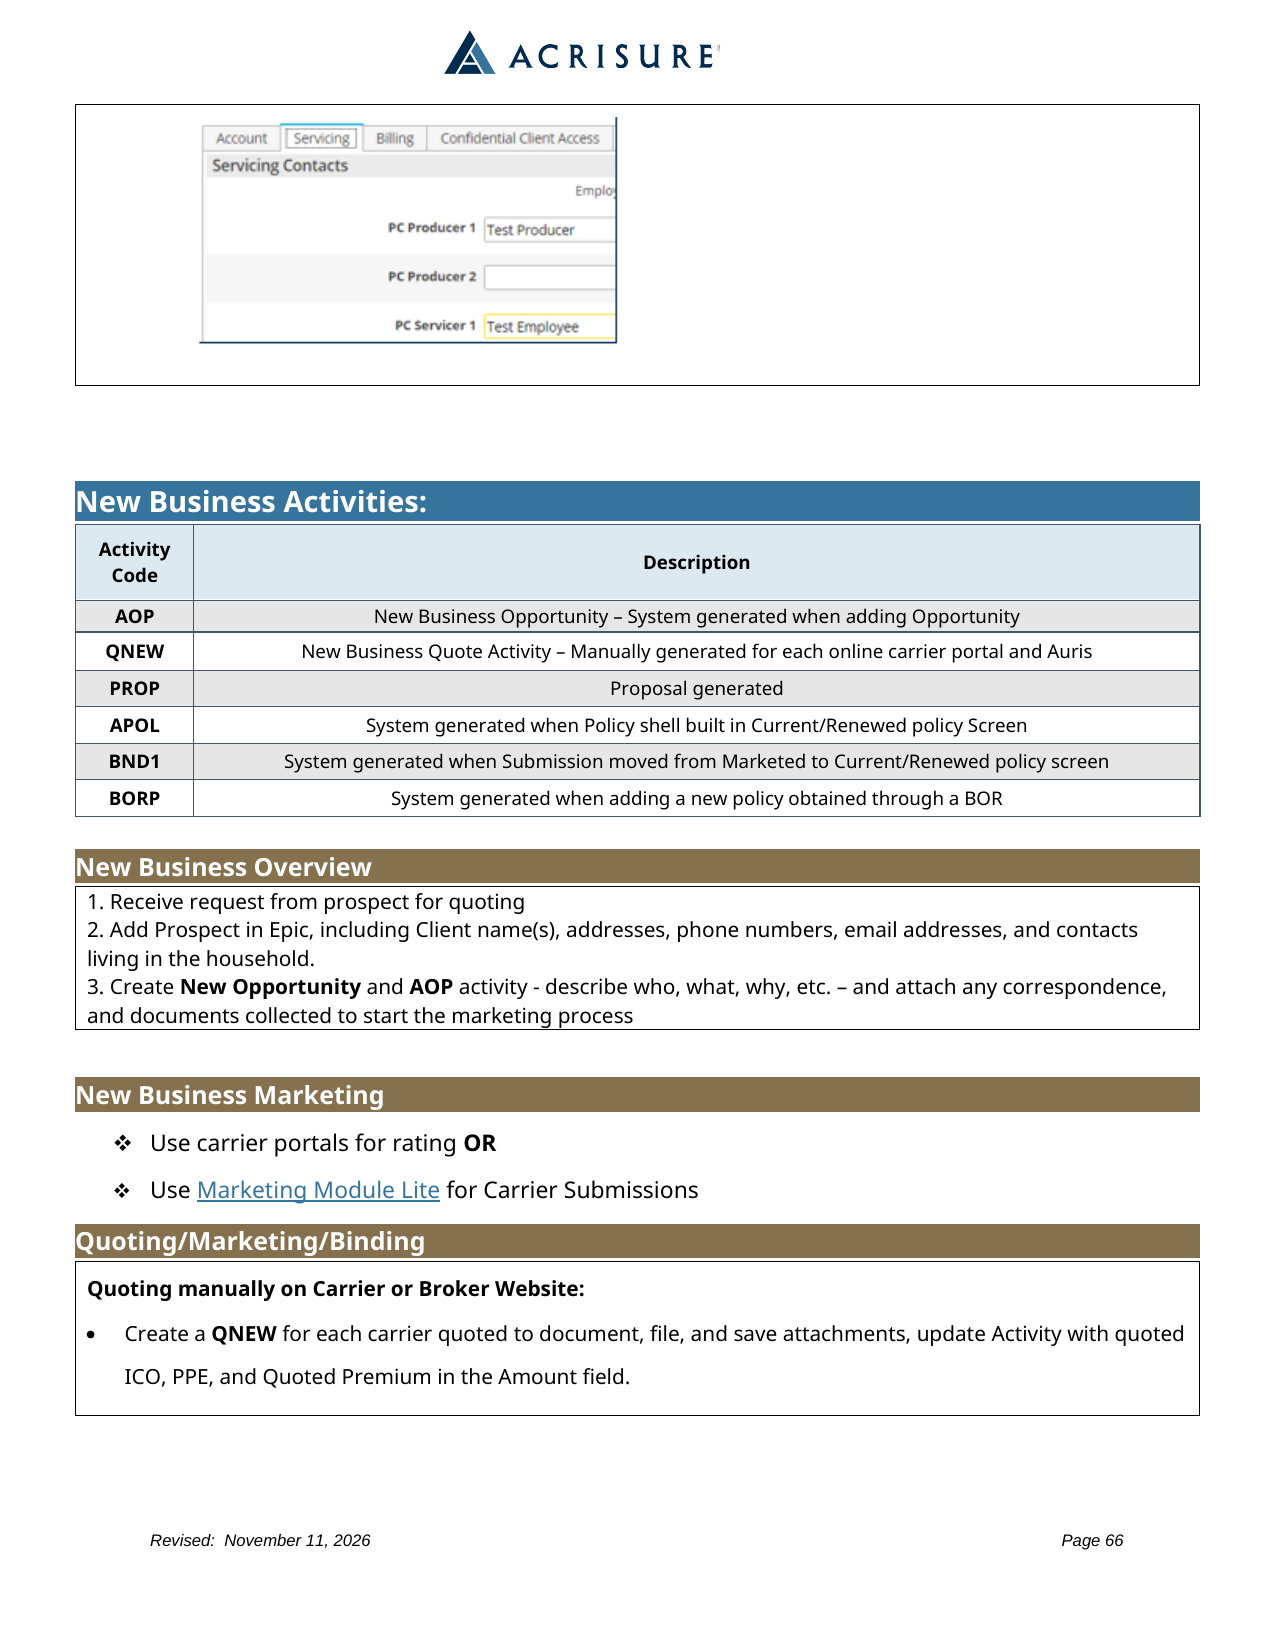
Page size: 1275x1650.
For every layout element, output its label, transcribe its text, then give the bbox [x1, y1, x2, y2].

table_header 1. Receive request from prospect for quoting 2. Add Prospect in Epic, including Client name(s), addresses, phone numbers, email addresses, and contacts living in the household. 3. Create New Opportunity and AOP activity - describe who, what, why, etc. – and attach any correspondence, and documents collected to start the marketing process [76, 887, 1199, 1029]
table_cell System generated when adding a new policy obtained through a BOR [194, 780, 1199, 816]
table_header Activity Code [76, 525, 193, 599]
table_cell QNEW [76, 633, 193, 670]
picture [442, 23, 721, 80]
subtitle New Business Activities: [75, 481, 1200, 521]
table_cell System generated when Submission moved from Marketed to Current/Renewed policy screen [194, 744, 1199, 779]
picture [199, 117, 622, 361]
table_cell New Business Opportunity – System generated when adding Opportunity [194, 601, 1199, 631]
table_cell AOP [76, 601, 193, 631]
table_cell New Business Quote Activity – Manually generated for each online carrier portal and Auris [194, 633, 1199, 670]
table_cell APOL [76, 707, 193, 743]
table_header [76, 105, 1199, 385]
list Use carrier portals for rating OR [112, 1127, 1200, 1158]
subtitle New Business Marketing [75, 1077, 1200, 1112]
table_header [76, 1262, 1199, 1415]
table_cell Proposal generated [194, 671, 1199, 706]
table_cell System generated when Policy shell built in Current/Renewed policy Screen [194, 707, 1199, 743]
subtitle Quoting/Marketing/Binding [75, 1224, 1200, 1258]
table_cell BND1 [76, 744, 193, 779]
table_cell BORP [76, 780, 193, 816]
subtitle New Business Overview [75, 849, 1200, 883]
table_header Description [194, 525, 1199, 599]
table_cell PROP [76, 671, 193, 706]
list Use Marketing Module Lite for Carrier Submissions [112, 1174, 1200, 1205]
